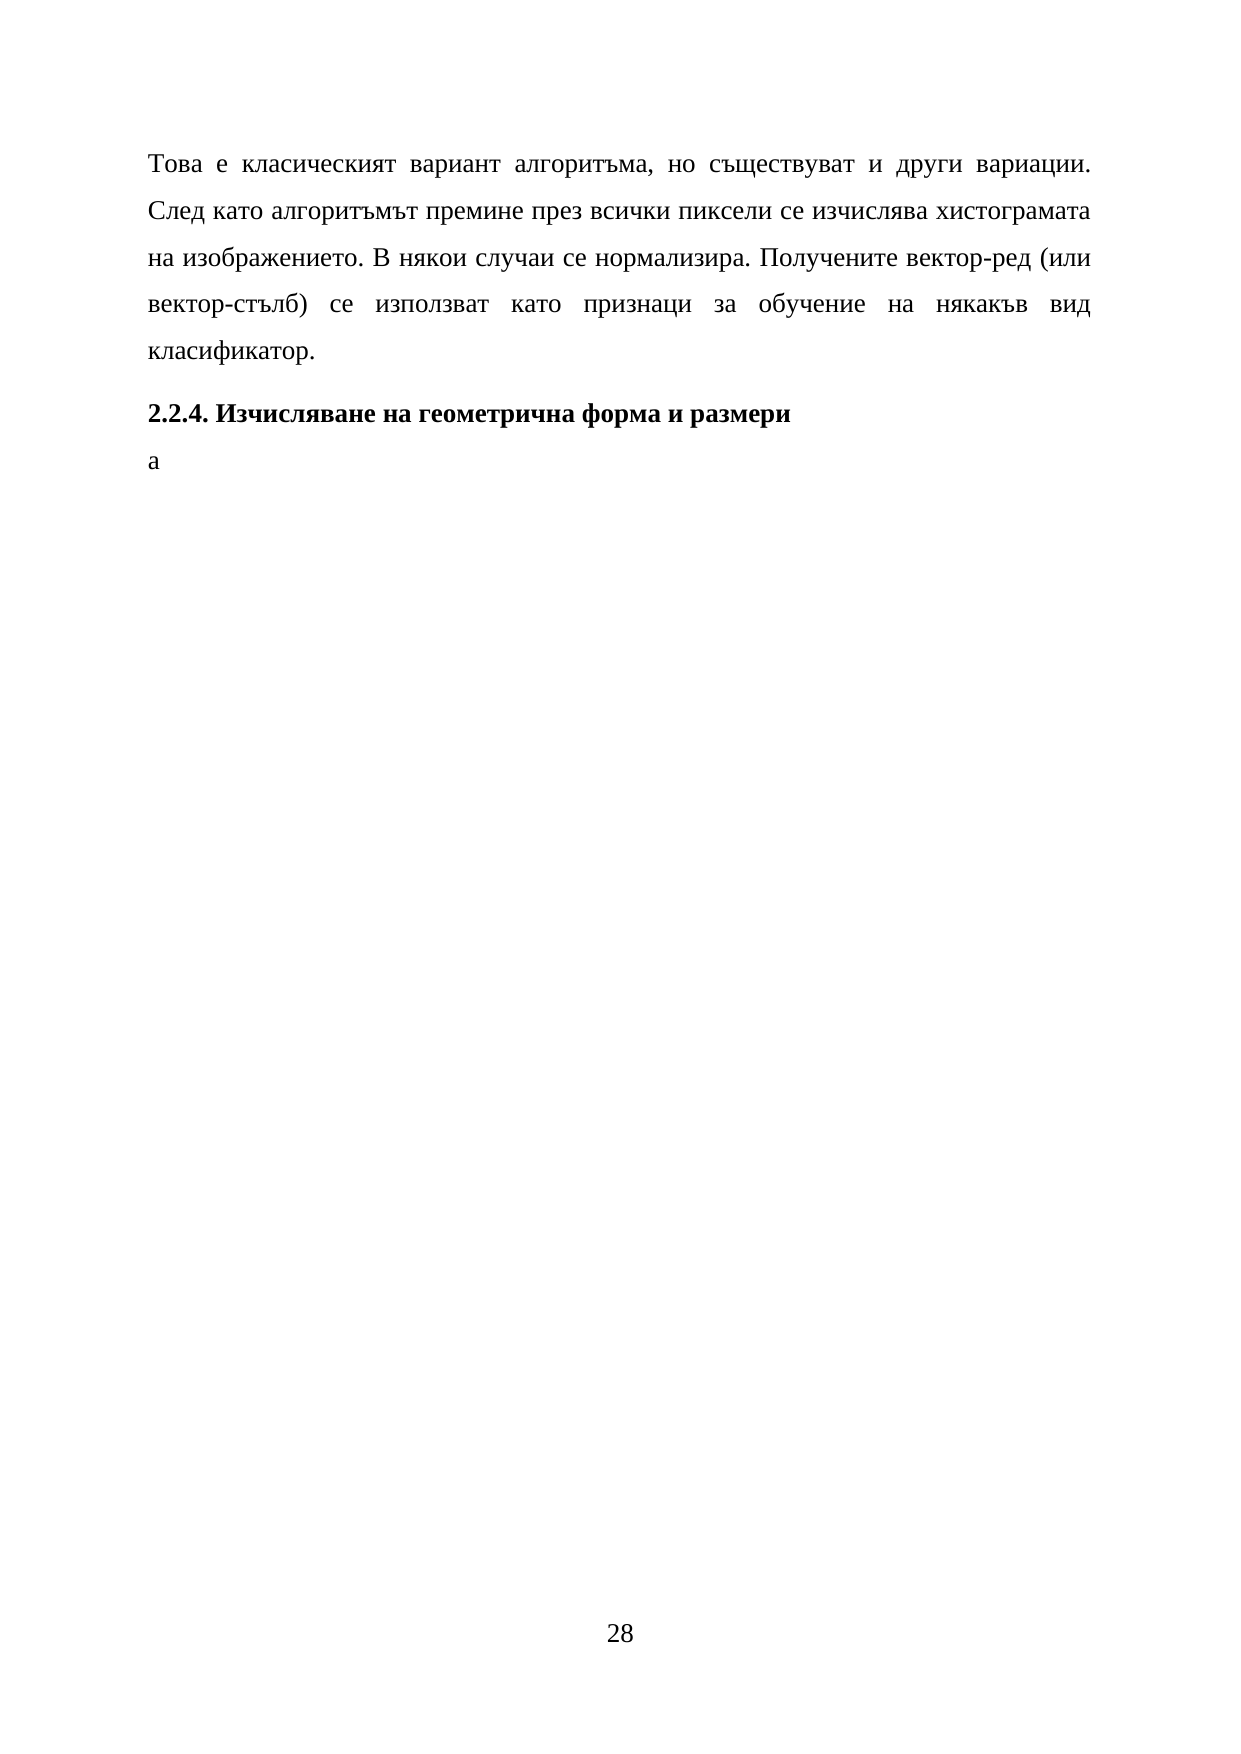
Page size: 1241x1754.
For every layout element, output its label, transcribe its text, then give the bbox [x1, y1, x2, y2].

text a [148, 444, 1093, 475]
text Това е класическият вариант алгоритъма, но съществуват и други вариации. След като алгоритъмът премине през всички пиксели се изчислява хистограмата на изображението. В някои случаи се нормализира. Получените вектор-ред (или вектор-стълб) се използват като признаци за обучение на някакъв вид класификатор. [148, 148, 1093, 365]
subtitle 2.2.4. Изчисляване на геометрична форма и размери [148, 398, 1093, 429]
